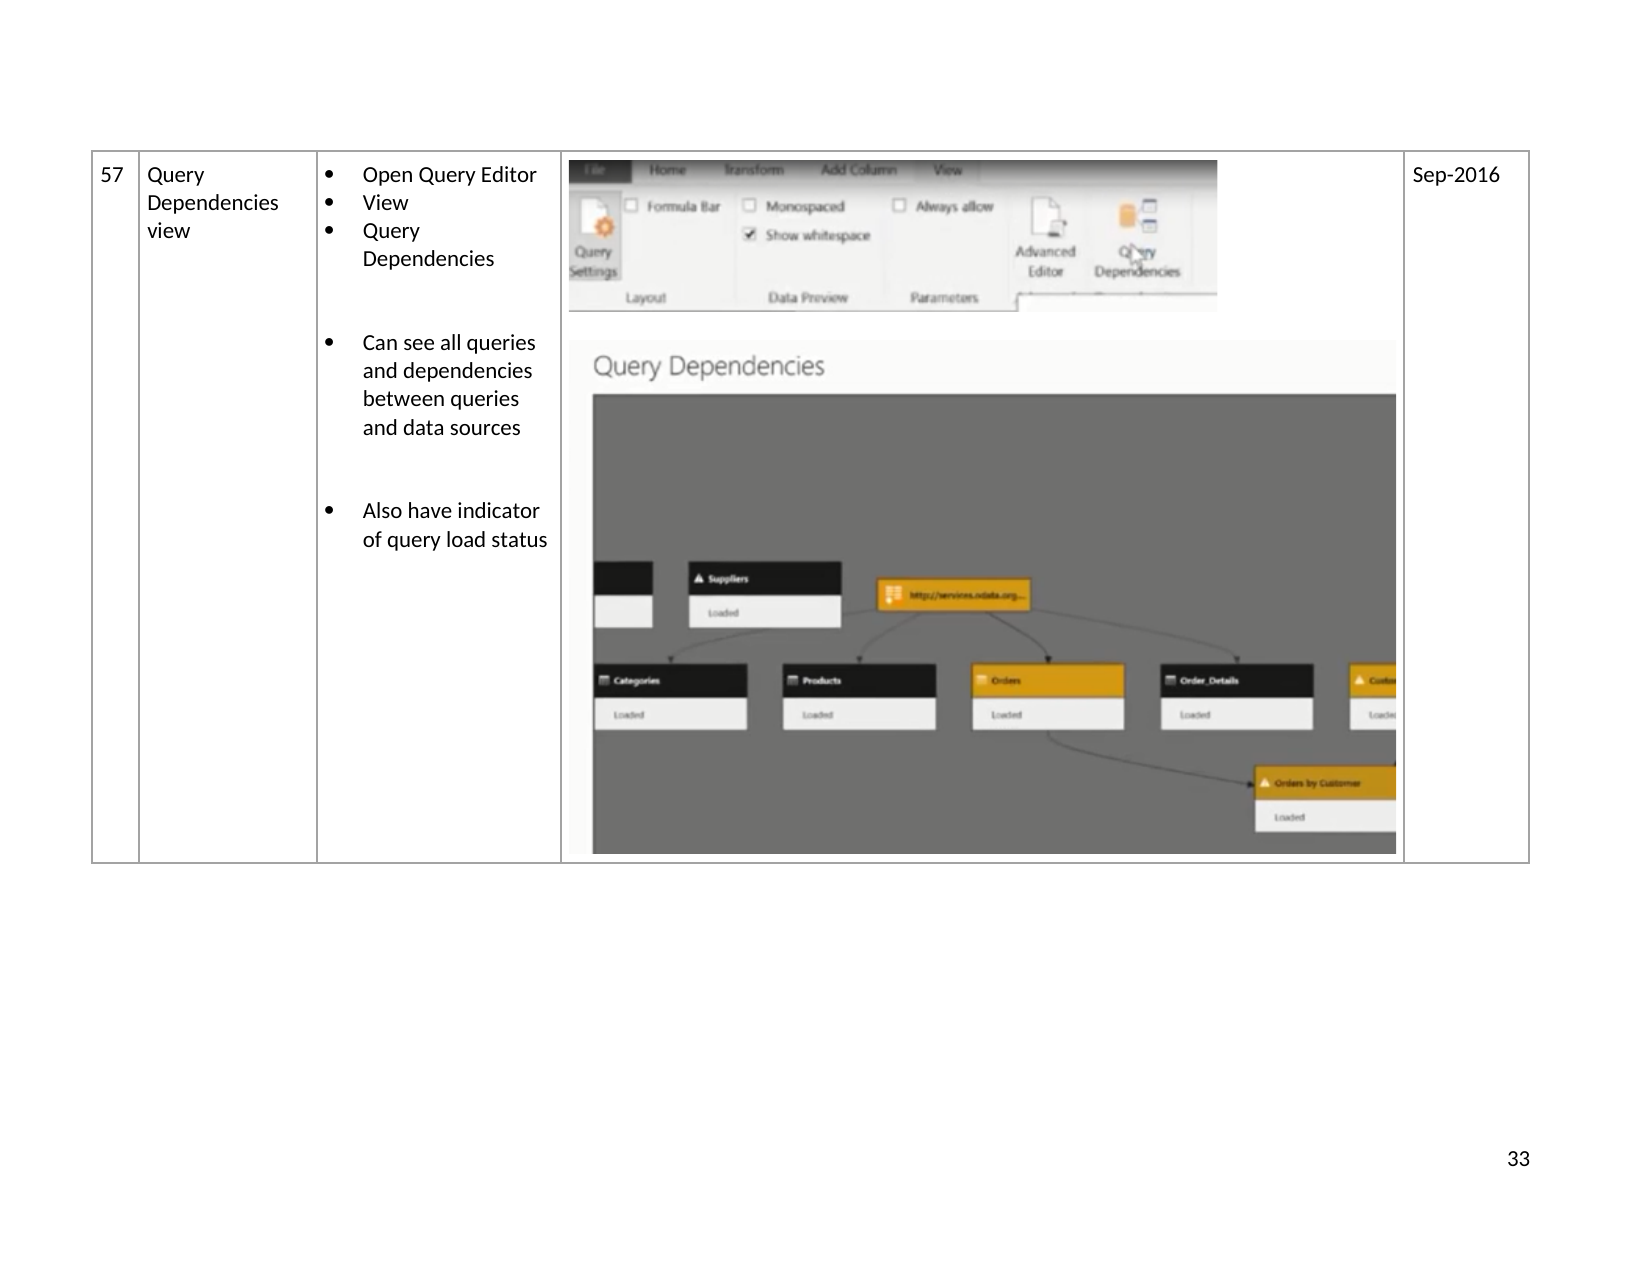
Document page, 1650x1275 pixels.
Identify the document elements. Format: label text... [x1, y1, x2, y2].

table_cell Query Dependencies view [140, 152, 316, 862]
table_cell [562, 152, 1403, 862]
table_cell Open Query Editor View Query Dependencies Can see all queries and dependencies between queries and data sources Also have indicator of query load status [318, 152, 560, 862]
picture [568, 340, 1397, 854]
table_cell Sep-2016 [1405, 152, 1528, 862]
table_cell 57 [93, 152, 138, 862]
picture [568, 160, 1218, 312]
